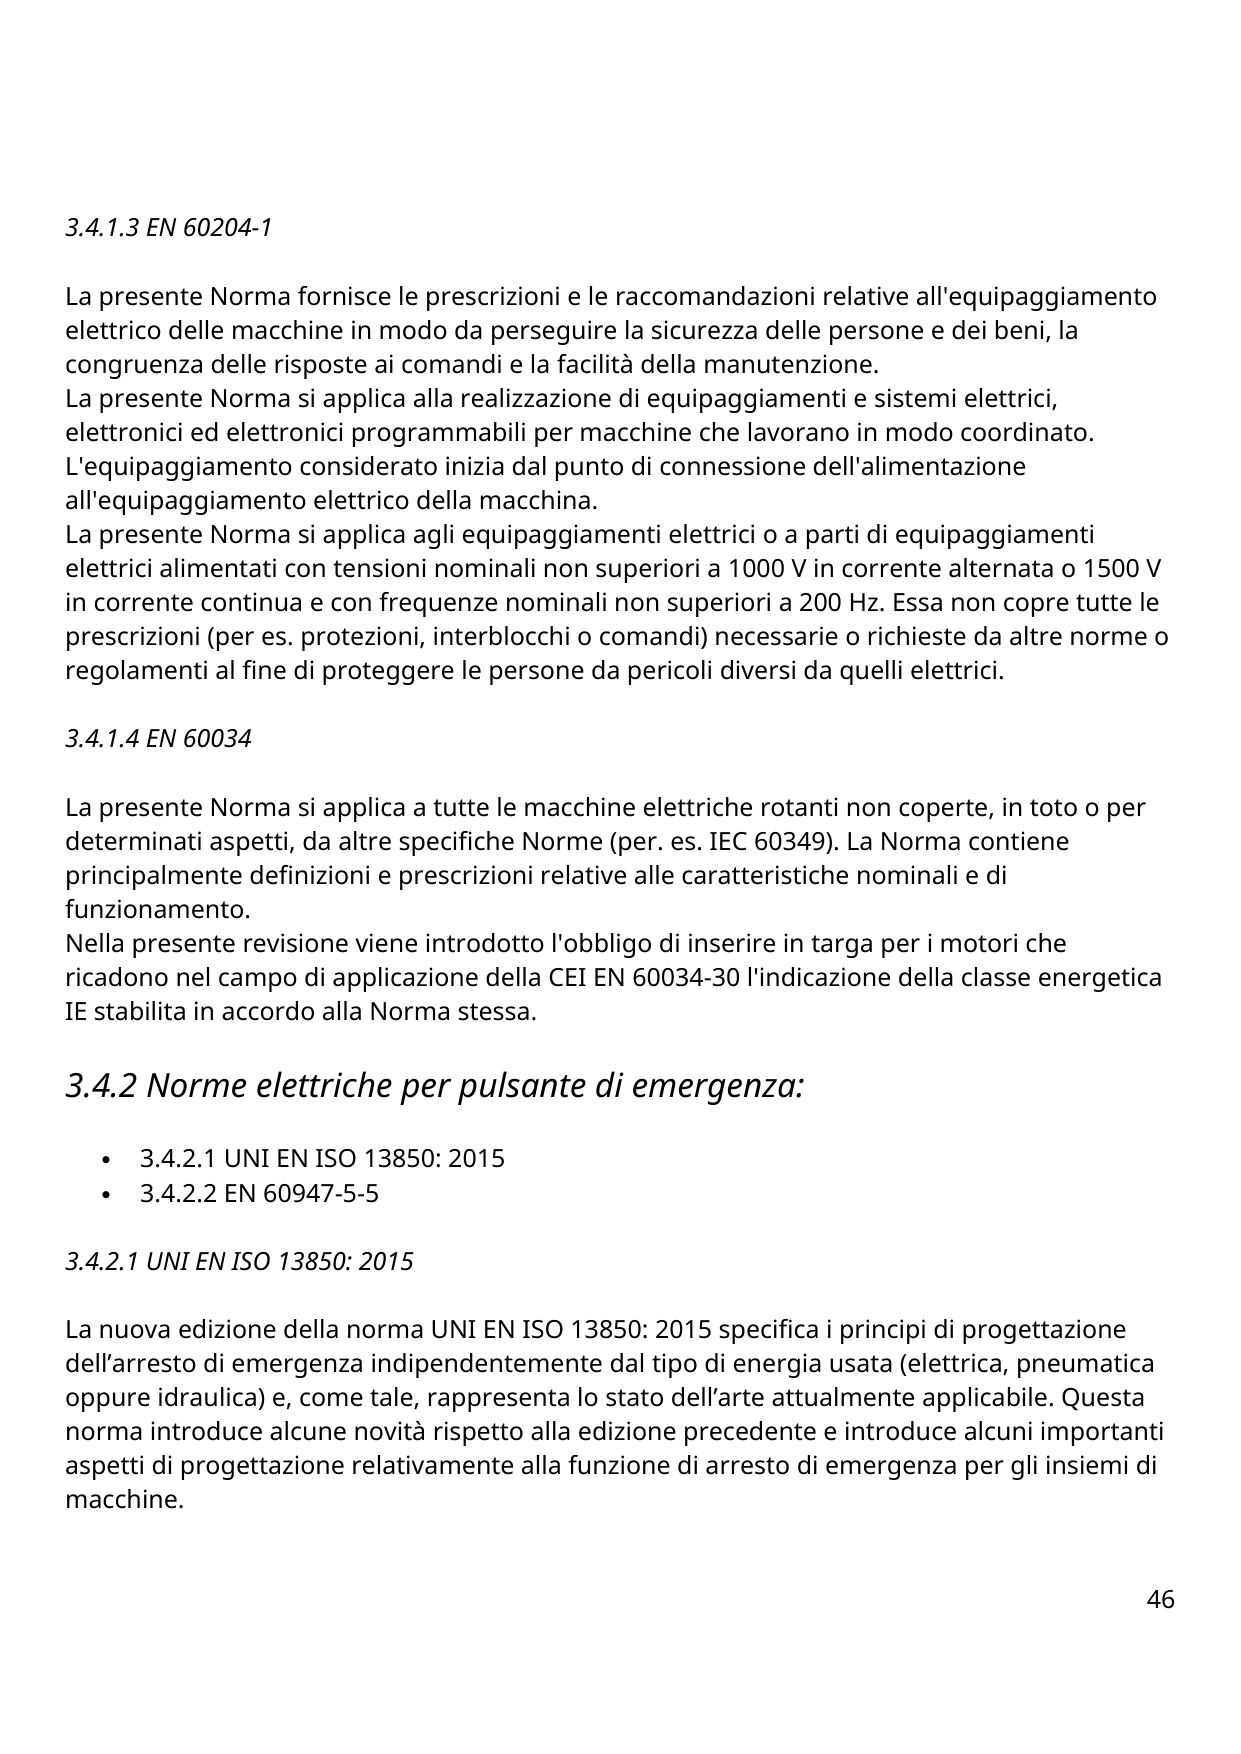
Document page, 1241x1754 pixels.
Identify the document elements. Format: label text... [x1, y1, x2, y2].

text 3.4.1.3 EN 60204-1 [65, 210, 1175, 244]
subtitle 3.4.2 Norme elettriche per pulsante di emergenza: [65, 1062, 1175, 1107]
list 3.4.2.1 UNI EN ISO 13850: 2015 [102, 1141, 1175, 1175]
text 3.4.2.1 UNI EN ISO 13850: 2015 [65, 1243, 1175, 1277]
list 3.4.2.2 EN 60947-5-5 [102, 1175, 1175, 1209]
text La presente Norma fornisce le prescrizioni e le raccomandazioni relative all'equipaggiamento elettrico delle macchine in modo da perseguire la sicurezza delle persone e dei beni, la congruenza delle risposte ai comandi e la facilità della manutenzione. La presente Norma si applica alla realizzazione di equipaggiamenti e sistemi elettrici, elettronici ed elettronici programmabili per macchine che lavorano in modo coordinato. L'equipaggiamento considerato inizia dal punto di connessione dell'alimentazione all'equipaggiamento elettrico della macchina. La presente Norma si applica agli equipaggiamenti elettrici o a parti di equipaggiamenti elettrici alimentati con tensioni nominali non superiori a 1000 V in corrente alternata o 1500 V in corrente continua e con frequenze nominali non superiori a 200 Hz. Essa non copre tutte le prescrizioni (per es. protezioni, interblocchi o comandi) necessarie o richieste da altre norme o regolamenti al fine di proteggere le persone da pericoli diversi da quelli elettrici. [65, 278, 1175, 687]
text La presente Norma si applica a tutte le macchine elettriche rotanti non coperte, in toto o per determinati aspetti, da altre specifiche Norme (per. es. IEC 60349). La Norma contiene principalmente definizioni e prescrizioni relative alle caratteristiche nominali e di funzionamento. Nella presente revisione viene introdotto l'obbligo di inserire in targa per i motori che ricadono nel campo di applicazione della CEI EN 60034-30 l'indicazione della classe energetica IE stabilita in accordo alla Norma stessa. [65, 789, 1175, 1028]
text La nuova edizione della norma UNI EN ISO 13850: 2015 specifica i principi di progettazione dell’arresto di emergenza indipendentemente dal tipo di energia usata (elettrica, pneumatica oppure idraulica) e, come tale, rappresenta lo stato dell’arte attualmente applicabile. Questa norma introduce alcune novità rispetto alla edizione precedente e introduce alcuni importanti aspetti di progettazione relativamente alla funzione di arresto di emergenza per gli insiemi di macchine. [65, 1311, 1175, 1516]
text 3.4.1.4 EN 60034 [65, 721, 1175, 755]
